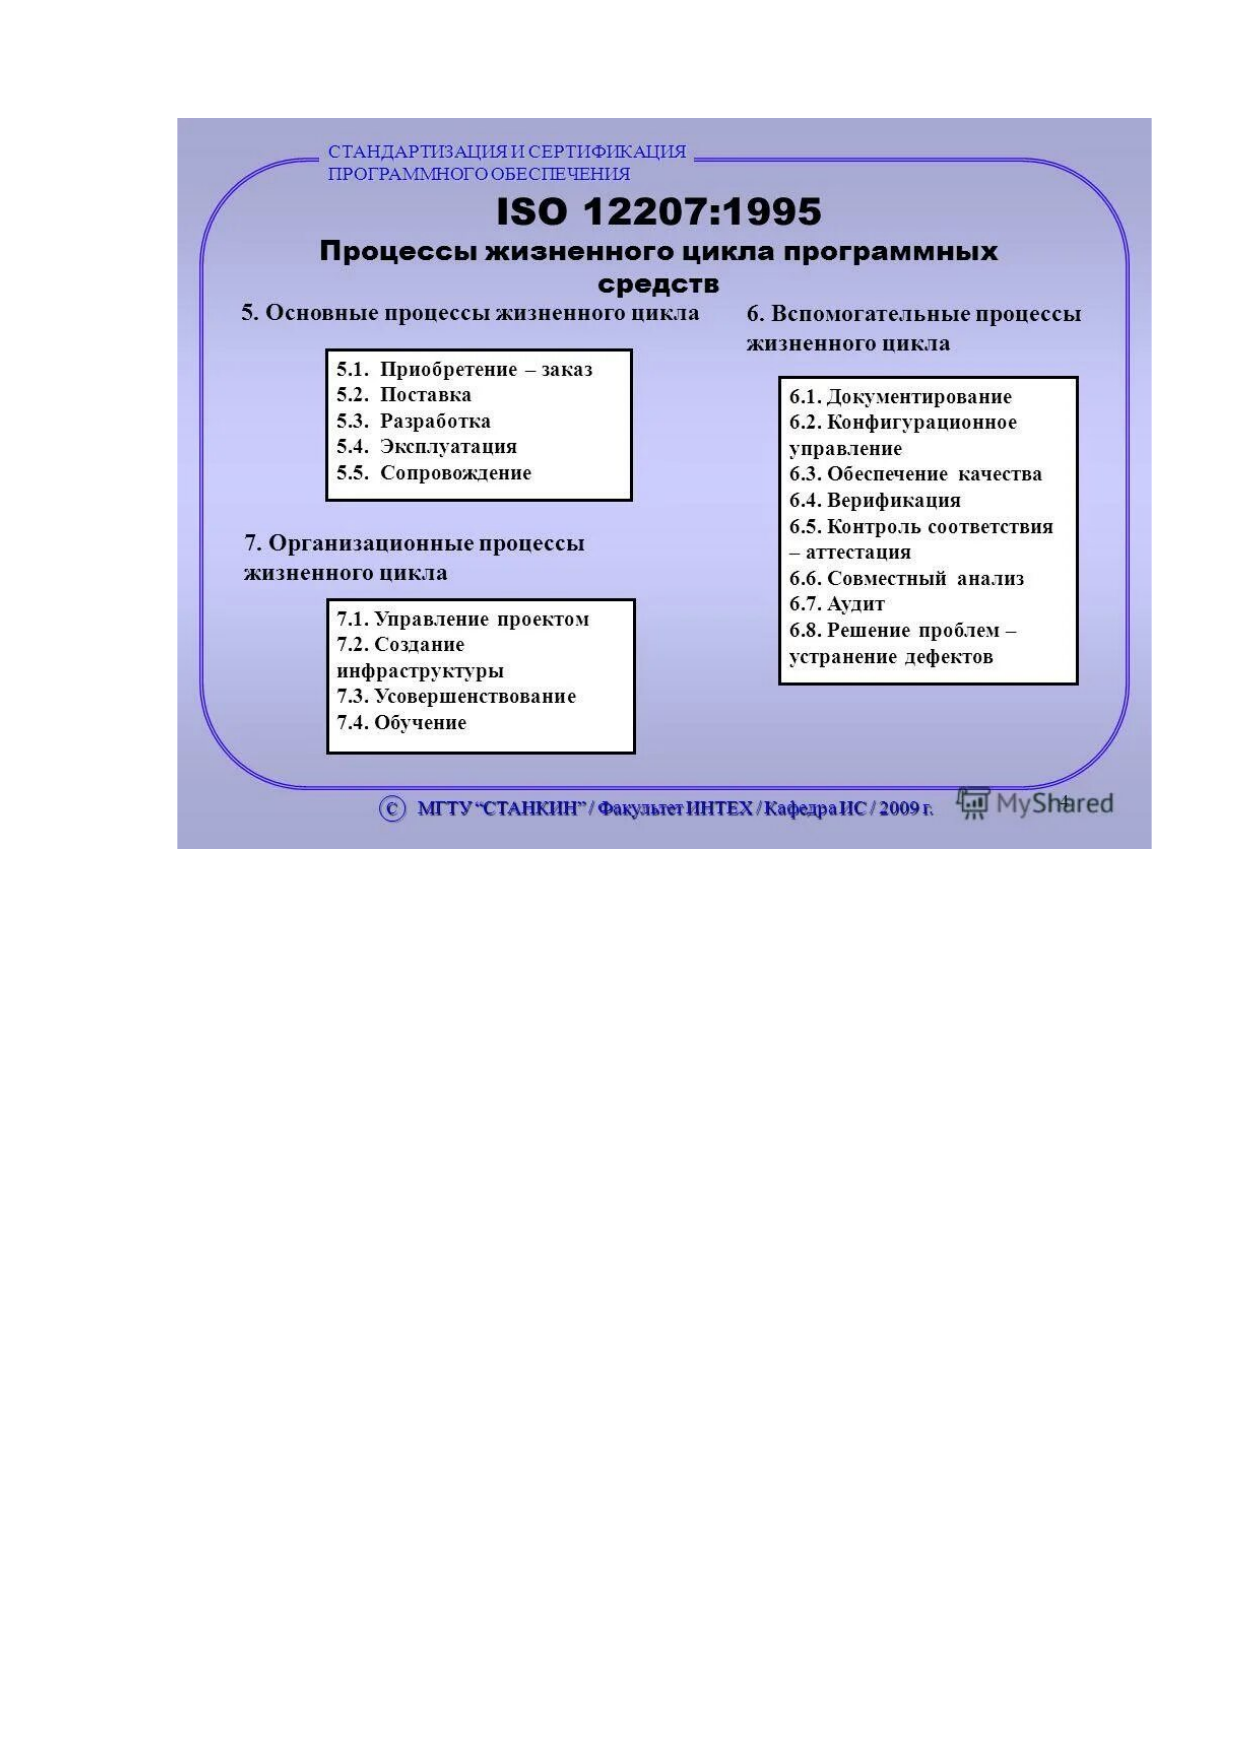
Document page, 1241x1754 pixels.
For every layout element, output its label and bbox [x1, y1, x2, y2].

picture [177, 118, 1152, 849]
